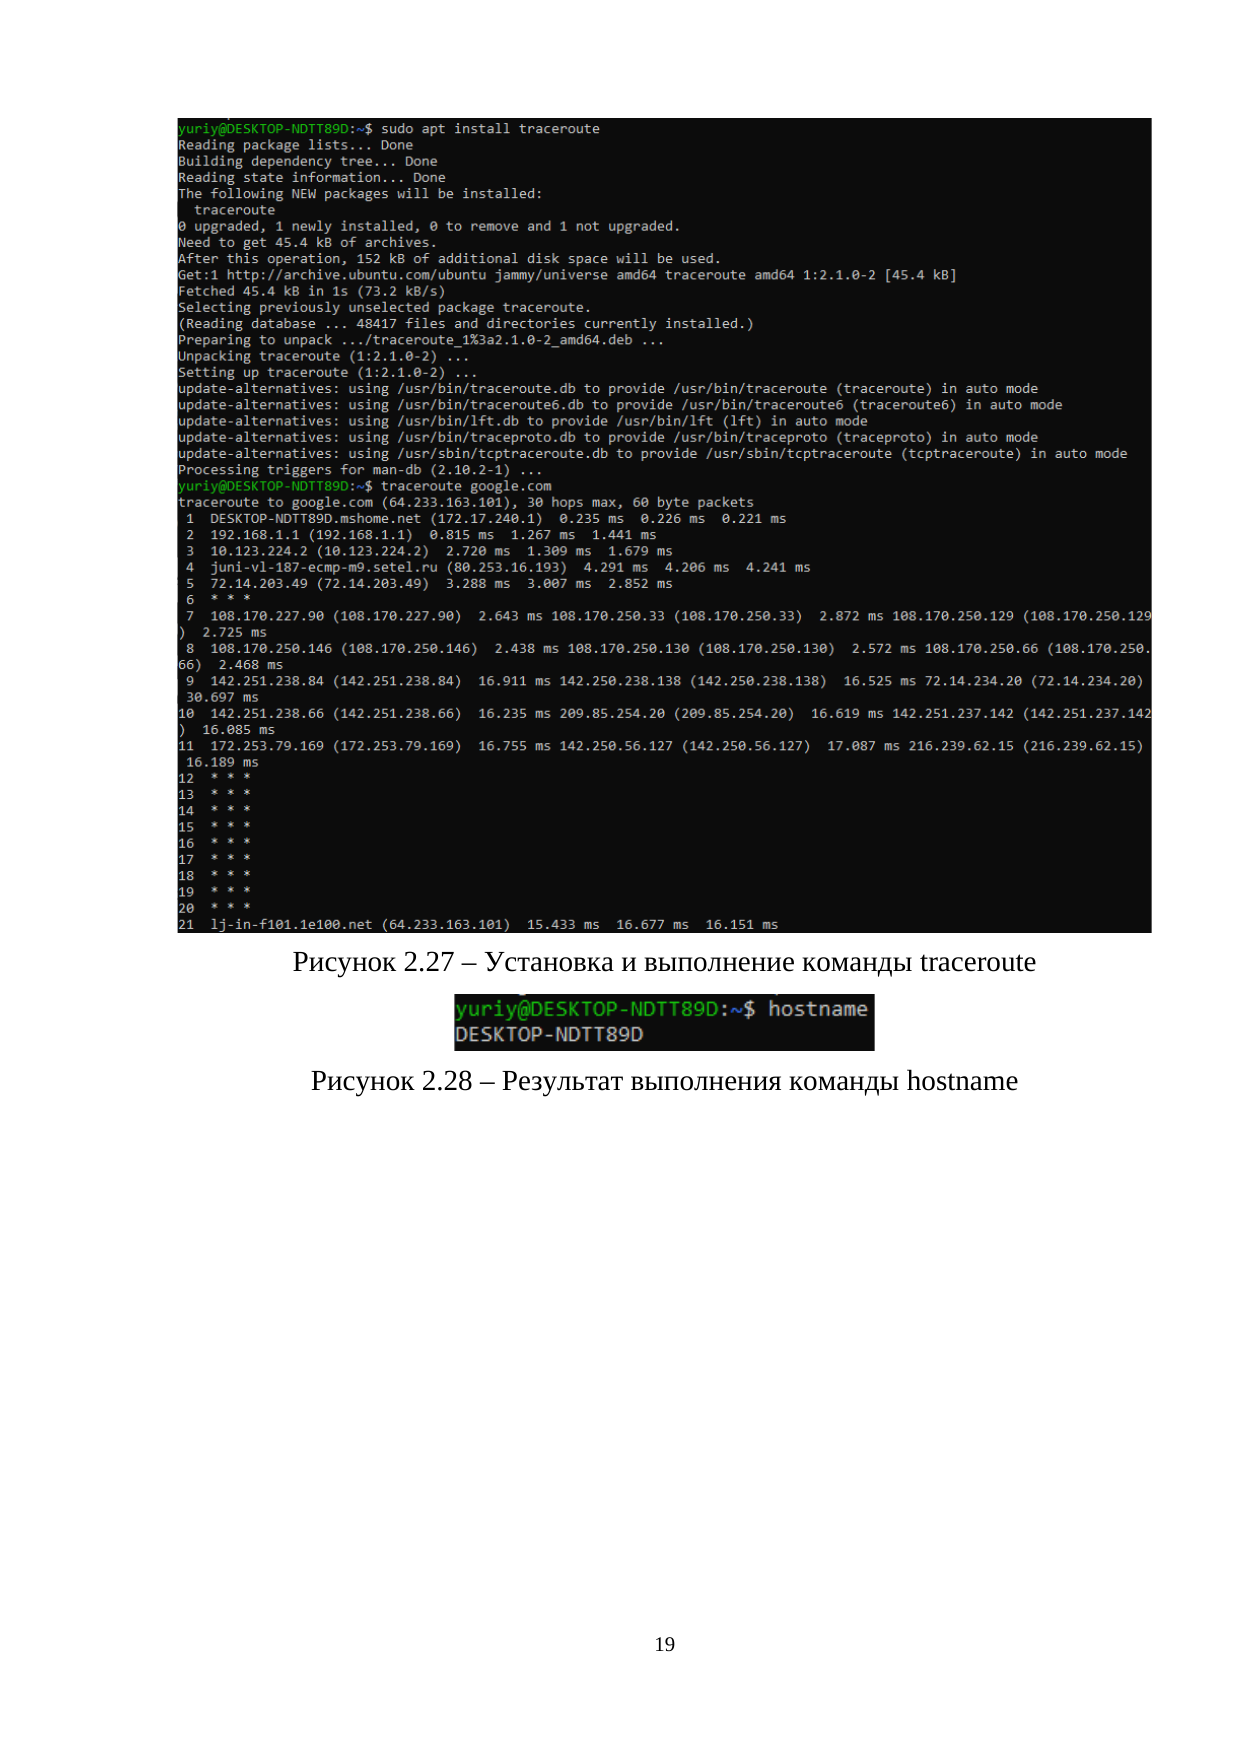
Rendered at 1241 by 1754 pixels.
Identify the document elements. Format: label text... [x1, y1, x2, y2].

text Рисунок 2.27 – Установка и выполнение команды traceroute [177, 944, 1152, 978]
text Рисунок 2.28 – Результат выполнения команды hostname [177, 1063, 1152, 1096]
picture [454, 994, 875, 1051]
picture [177, 118, 1152, 933]
